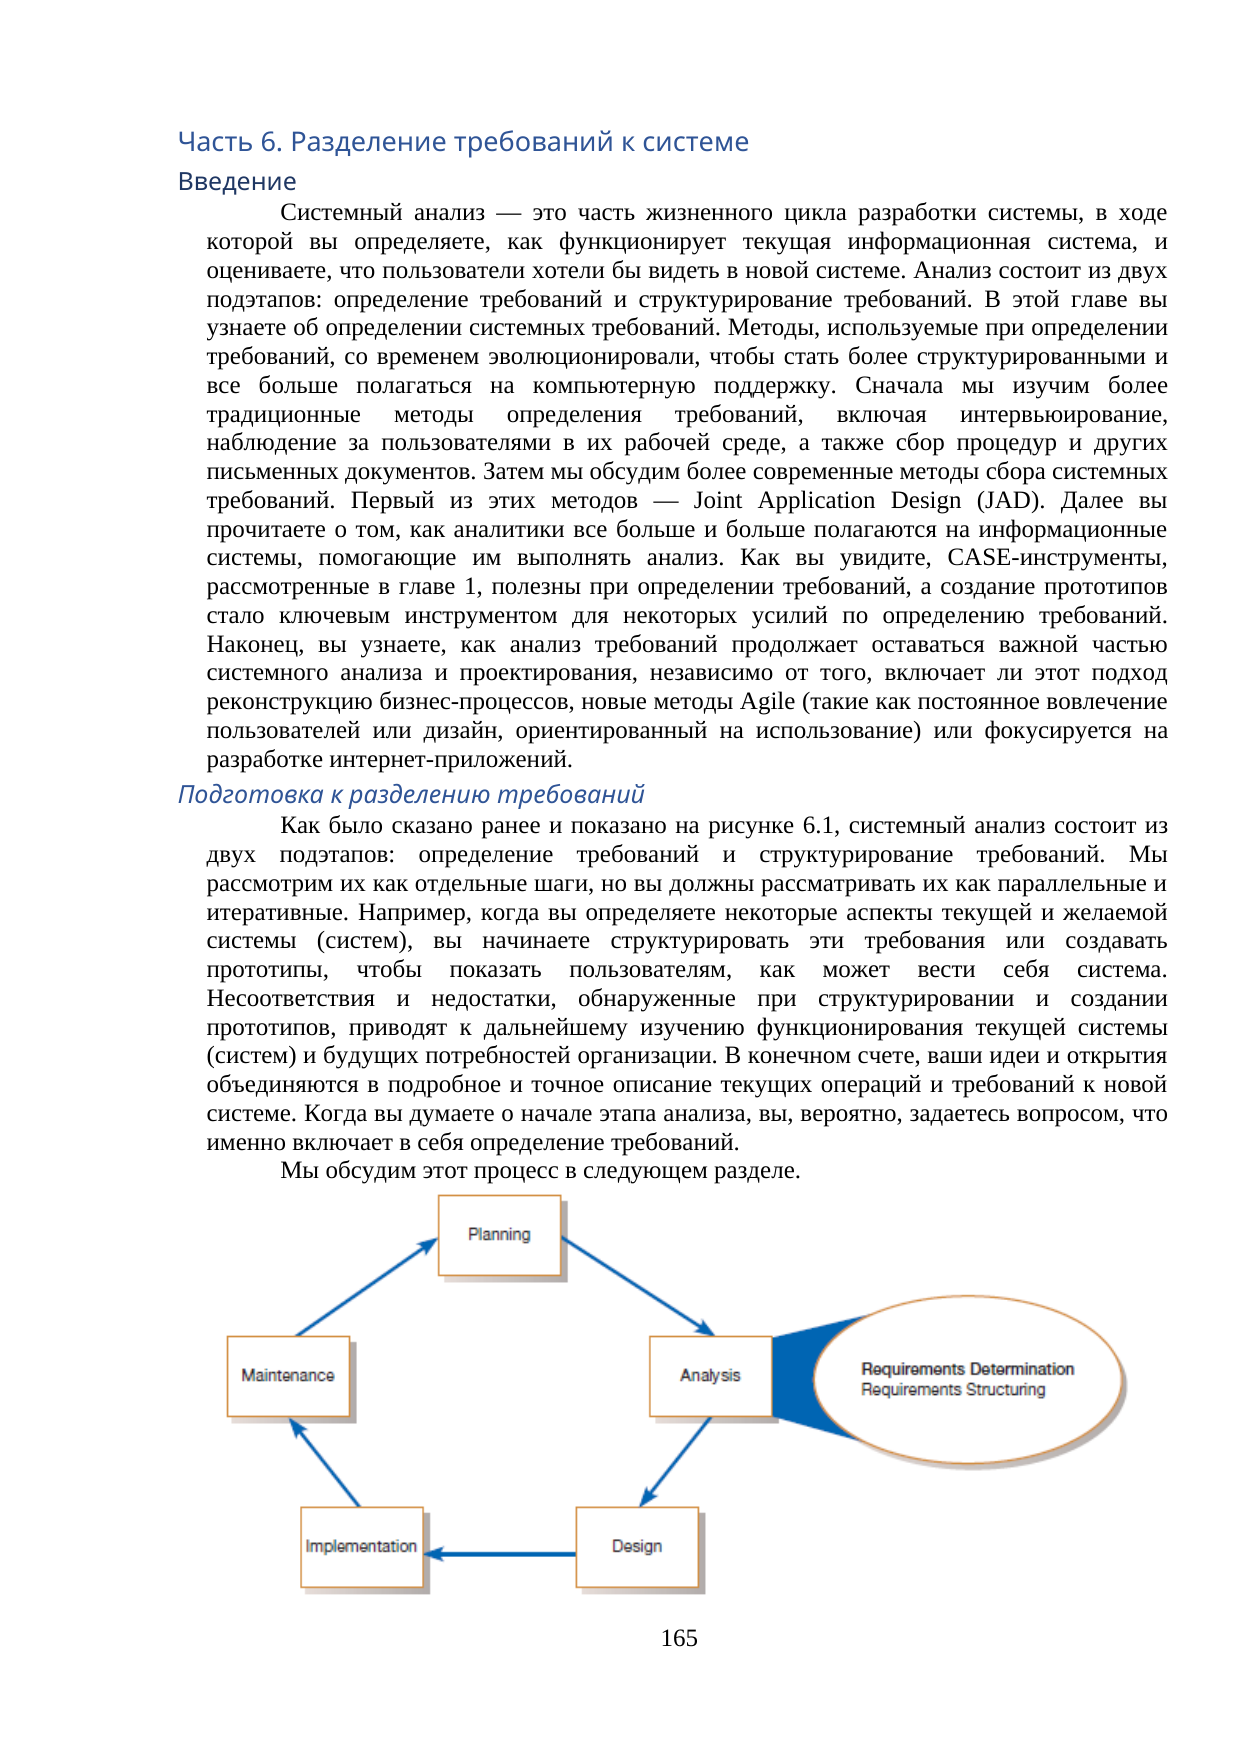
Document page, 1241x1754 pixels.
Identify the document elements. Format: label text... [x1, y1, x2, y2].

text Как было сказано ранее и показано на рисунке 6.1, системный анализ состоит из двух подэтапов: определение требований и структурирование требований. Мы рассмотрим их как отдельные шаги, но вы должны рассматривать их как параллельные и итеративные. Например, когда вы определяете некоторые аспекты текущей и желаемой системы (систем), вы начинаете структурировать эти требования или создавать прототипы, чтобы показать пользователям, как может вести себя система. Несоответствия и недостатки, обнаруженные при структурировании и создании прототипов, приводят к дальнейшему изучению функционирования текущей системы (систем) и будущих потребностей организации. В конечном счете, ваши идеи и открытия объединяются в подробное и точное описание текущих операций и требований к новой системе. Когда вы думаете о начале этапа анализа, вы, вероятно, задаетесь вопросом, что именно включает в себя определение требований. [206, 811, 1169, 1156]
text Мы обсудим этот процесс в следующем разделе. [206, 1156, 1169, 1184]
picture [177, 1184, 1139, 1604]
text Системный анализ — это часть жизненного цикла разработки системы, в ходе которой вы определяете, как функционирует текущая информационная система, и оцениваете, что пользователи хотели бы видеть в новой системе. Анализ состоит из двух подэтапов: определение требований и структурирование требований. В этой главе вы узнаете об определении системных требований. Методы, используемые при определении требований, со временем эволюционировали, чтобы стать более структурированными и все больше полагаться на компьютерную поддержку. Сначала мы изучим более традиционные методы определения требований, включая интервьюирование, наблюдение за пользователями в их рабочей среде, а также сбор процедур и других письменных документов. Затем мы обсудим более современные методы сбора системных требований. Первый из этих методов — Joint Application Design (JAD). Далее вы прочитаете о том, как аналитики все больше и больше полагаются на информационные системы, помогающие им выполнять анализ. Как вы увидите, CASE-инструменты, рассмотренные в главе 1, полезны при определении требований, а создание прототипов стало ключевым инструментом для некоторых усилий по определению требований. Наконец, вы узнаете, как анализ требований продолжает оставаться важной частью системного анализа и проектирования, независимо от того, включает ли этот подход реконструкцию бизнес-процессов, новые методы Agile (такие как постоянное вовлечение пользователей или дизайн, ориентированный на использование) или фокусируется на разработке интернет-приложений. [206, 197, 1169, 772]
subtitle Часть 6. Разделение требований к системе [177, 122, 1181, 159]
subtitle Подготовка к разделению требований [177, 777, 1181, 811]
subtitle Введение [177, 163, 1181, 197]
